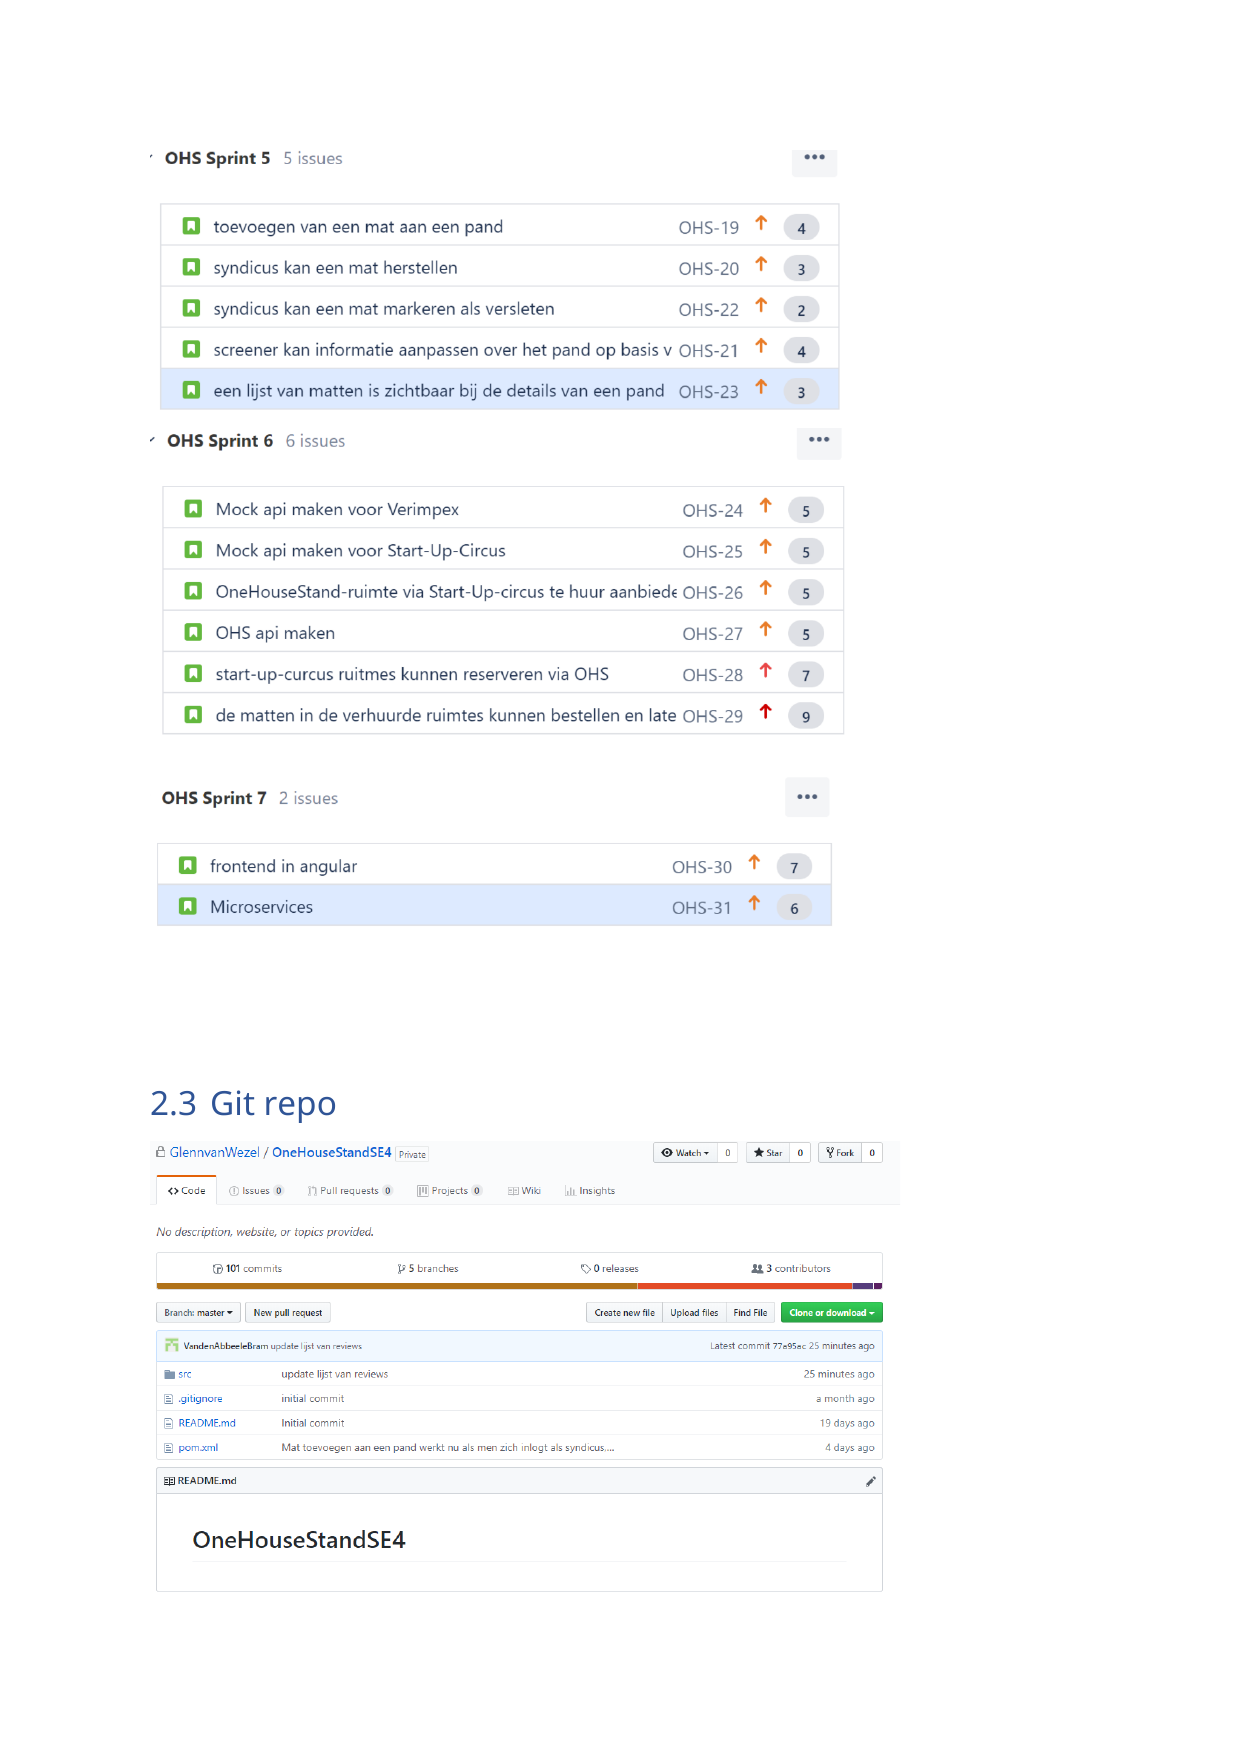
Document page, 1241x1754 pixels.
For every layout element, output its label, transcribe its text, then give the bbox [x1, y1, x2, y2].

subtitle Git repo [150, 1080, 1090, 1125]
picture [150, 1141, 901, 1593]
picture [150, 150, 843, 427]
picture [150, 428, 849, 776]
picture [150, 777, 843, 963]
